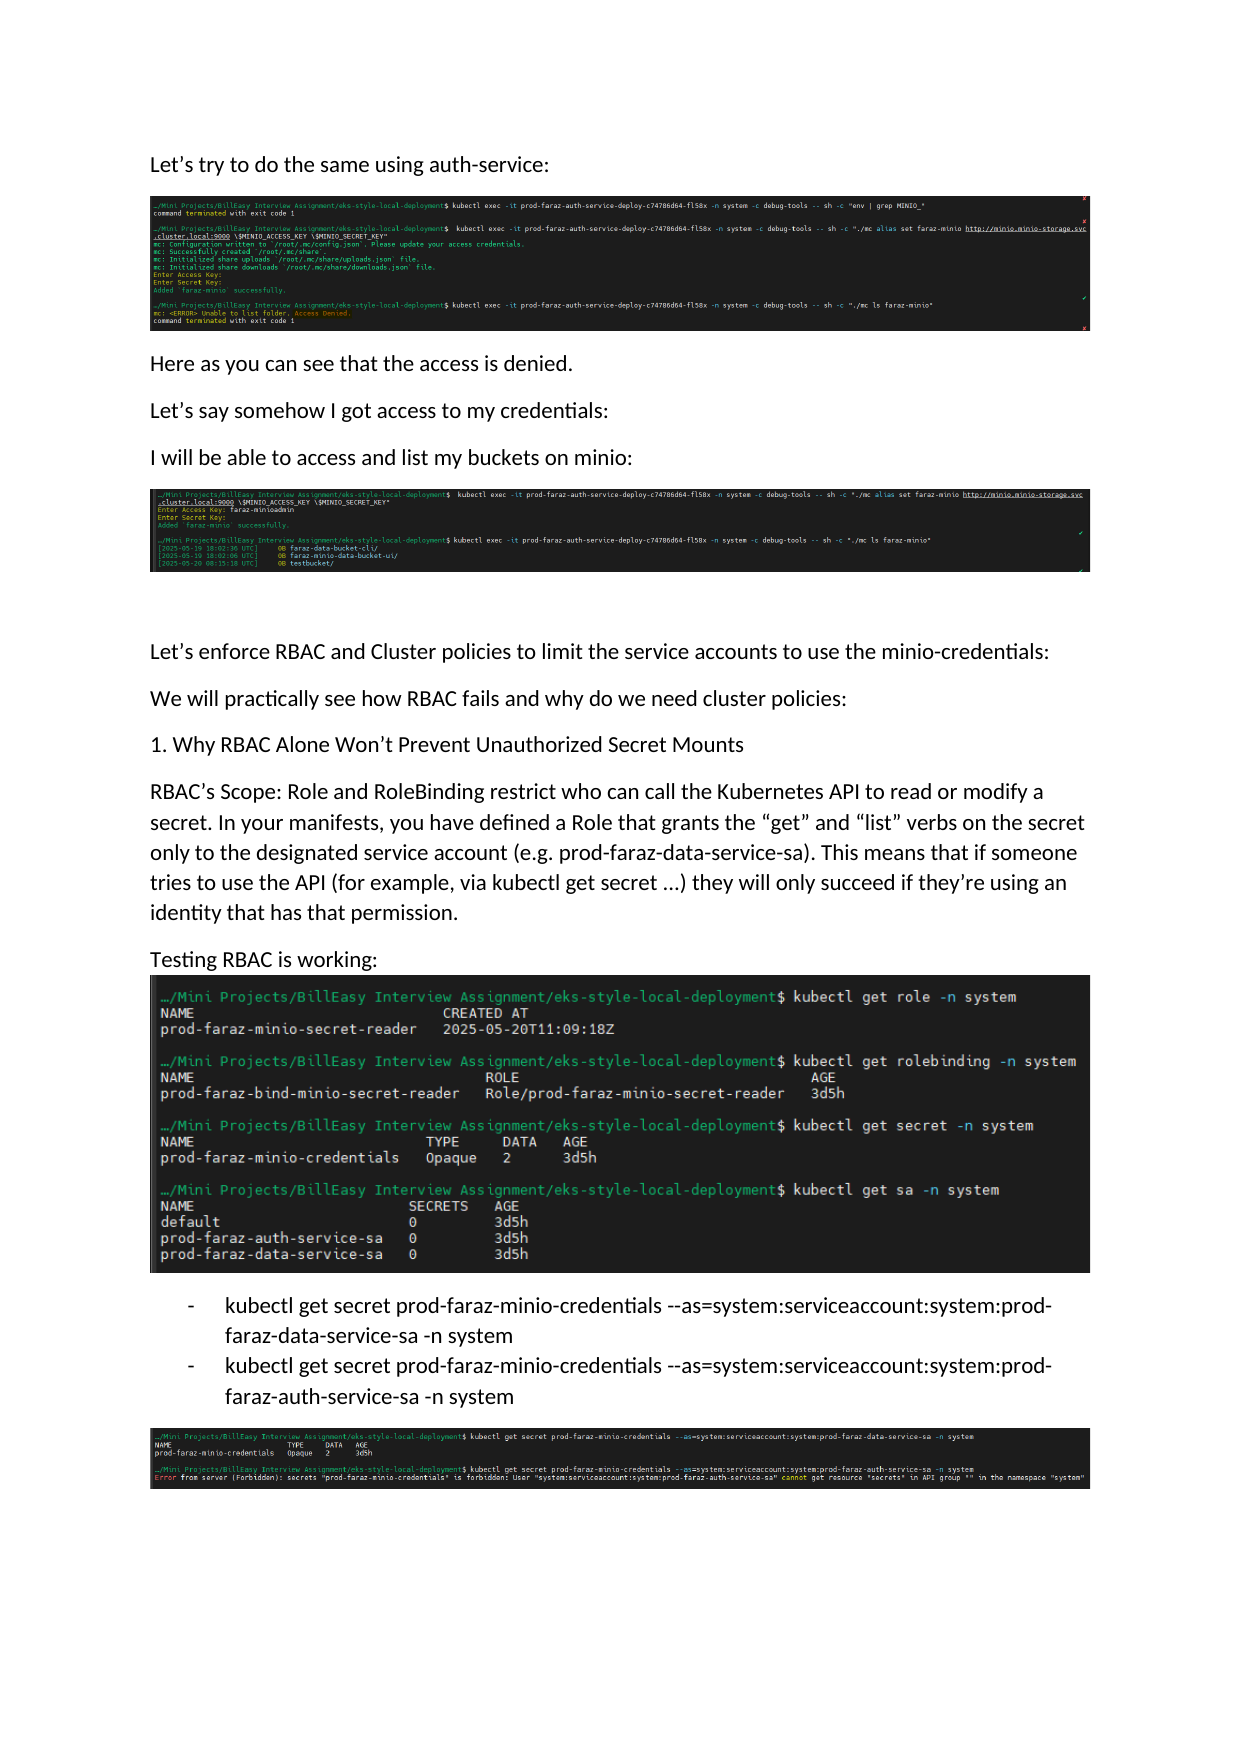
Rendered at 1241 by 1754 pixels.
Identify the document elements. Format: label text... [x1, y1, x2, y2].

text Let’s enforce RBAC and Cluster policies to limit the service accounts to use the minio-credentials: [150, 637, 1090, 665]
text Testing RBAC is working: [150, 945, 1090, 975]
text Let’s try to do the same using auth-service: [150, 150, 1090, 178]
list kubectl get secret prod-faraz-minio-credentials --as=system:serviceaccount:system:prod-faraz-auth-service-sa -n system [187, 1352, 1090, 1410]
text I will be able to access and list my buckets on minio: [150, 443, 1090, 471]
picture [150, 196, 1091, 331]
text 1. Why RBAC Alone Won’t Prevent Unauthorized Secret Mounts [150, 731, 1090, 759]
text We will practically see how RBAC fails and why do we need cluster policies: [150, 684, 1090, 712]
text Here as you can see that the access is denied. [150, 349, 1090, 377]
picture [150, 975, 1091, 1273]
picture [150, 1428, 1091, 1489]
list kubectl get secret prod-faraz-minio-credentials --as=system:serviceaccount:system:prod-faraz-data-service-sa -n system [187, 1291, 1090, 1349]
text Let’s say somehow I got access to my credentials: [150, 396, 1090, 424]
text RBAC’s Scope: Role and RoleBinding restrict who can call the Kubernetes API to read or modify a secret. In your manifests, you have defined a Role that grants the “get” and “list” verbs on the secret only to the designated service account (e.g. prod-faraz-data-service-sa). This means that if someone tries to use the API (for example, via kubectl get secret ...) they will only succeed if they’re using an identity that has that permission. [150, 777, 1090, 926]
picture [150, 489, 1091, 572]
